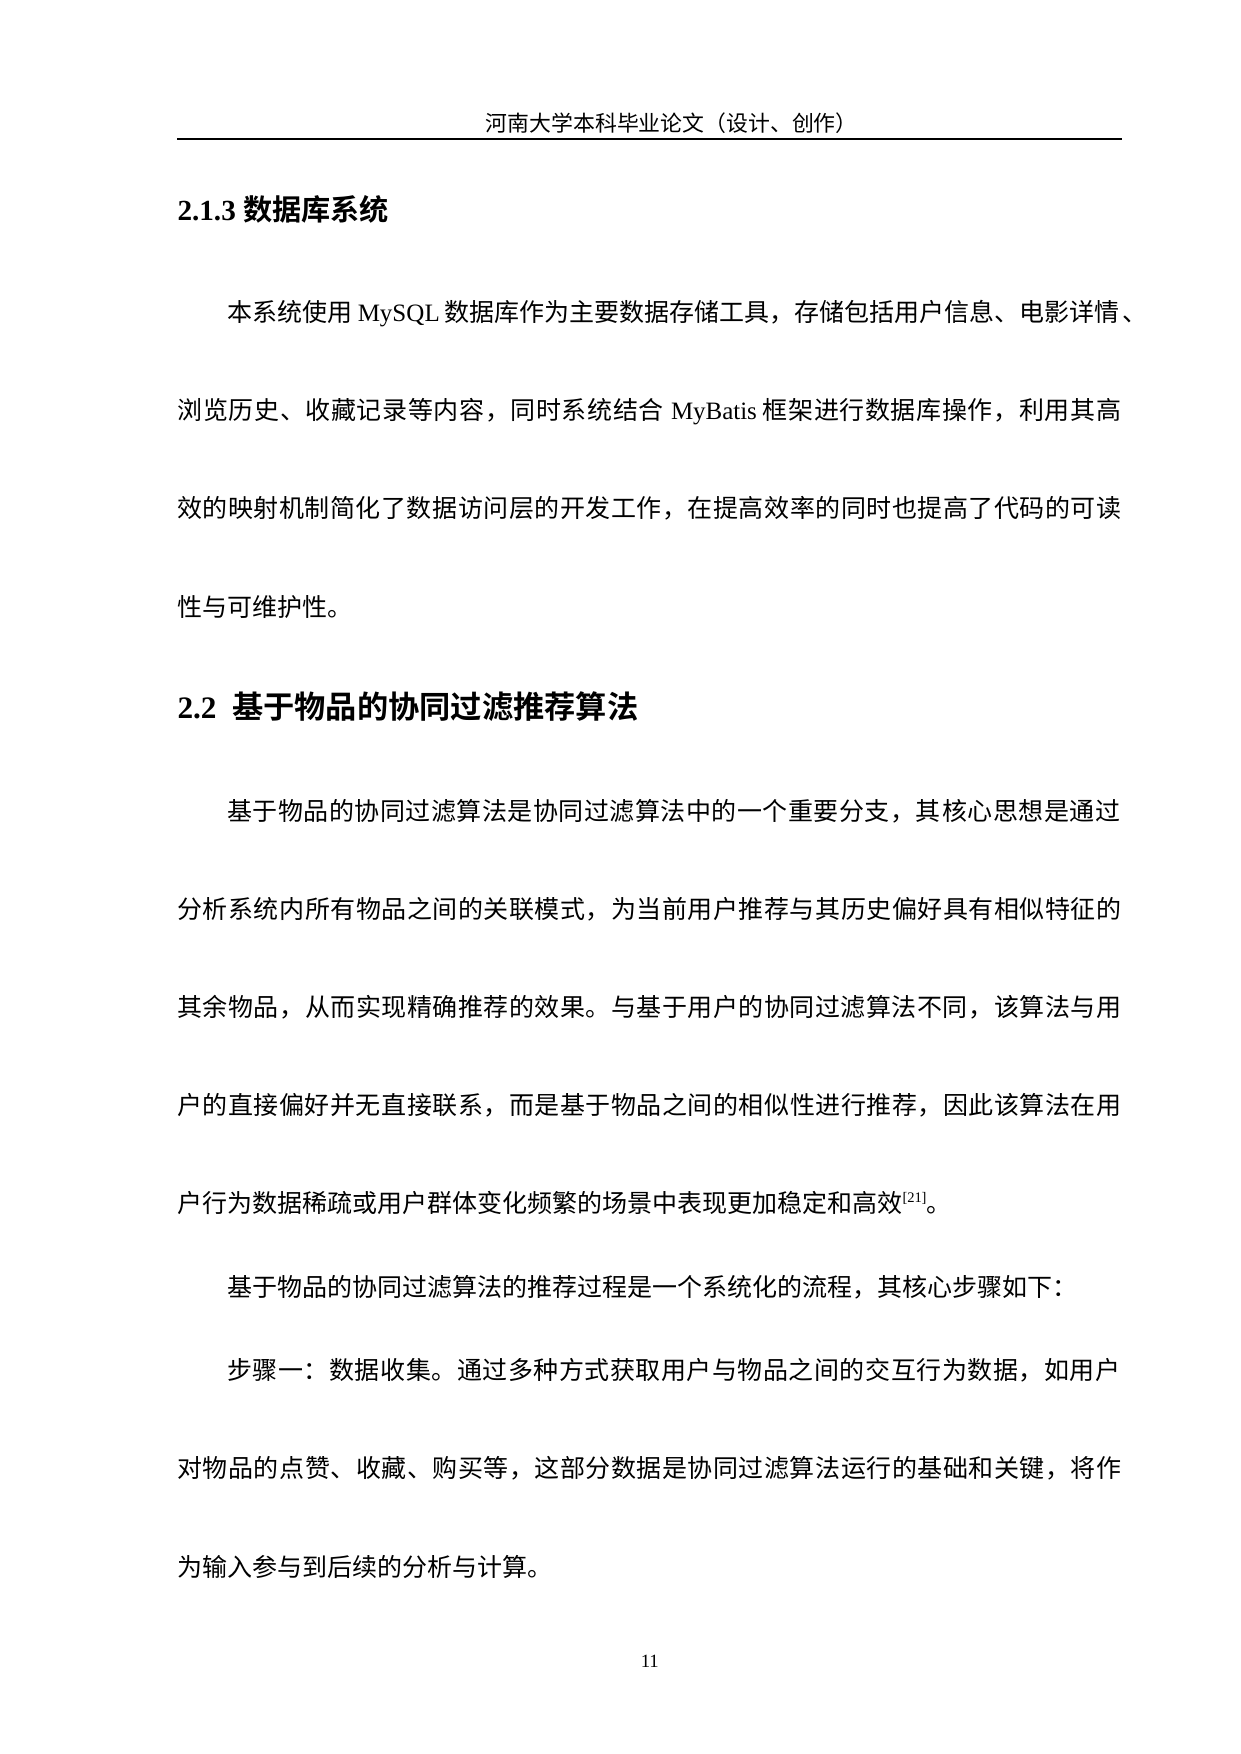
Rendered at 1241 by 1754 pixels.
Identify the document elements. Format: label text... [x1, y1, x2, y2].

text 本系统使用MySQL数据库作为主要数据存储工具，存储包括用户信息、电影详情、浏览历史、收藏记录等内容，同时系统结合MyBatis框架进行数据库操作，利用其高效的映射机制简化了数据访问层的开发工作，在提高效率的同时也提高了代码的可读性与可维护性。 [177, 278, 1122, 638]
text 步骤一：数据收集。通过多种方式获取用户与物品之间的交互行为数据，如用户对物品的点赞、收藏、购买等，这部分数据是协同过滤算法运行的基础和关键，将作为输入参与到后续的分析与计算。 [177, 1336, 1122, 1598]
text 基于物品的协同过滤算法是协同过滤算法中的一个重要分支，其核心思想是通过分析系统内所有物品之间的关联模式，为当前用户推荐与其历史偏好具有相似特征的其余物品，从而实现精确推荐的效果。与基于用户的协同过滤算法不同，该算法与用户的直接偏好并无直接联系，而是基于物品之间的相似性进行推荐，因此该算法在用户行为数据稀疏或用户群体变化频繁的场景中表现更加稳定和高效[21]。 [177, 777, 1122, 1234]
text 基于物品的协同过滤算法的推荐过程是一个系统化的流程，其核心步骤如下： [177, 1253, 1122, 1318]
subtitle 2.2 基于物品的协同过滤推荐算法 [177, 672, 1122, 738]
subtitle 2.1.3 数据库系统 [177, 175, 1122, 241]
